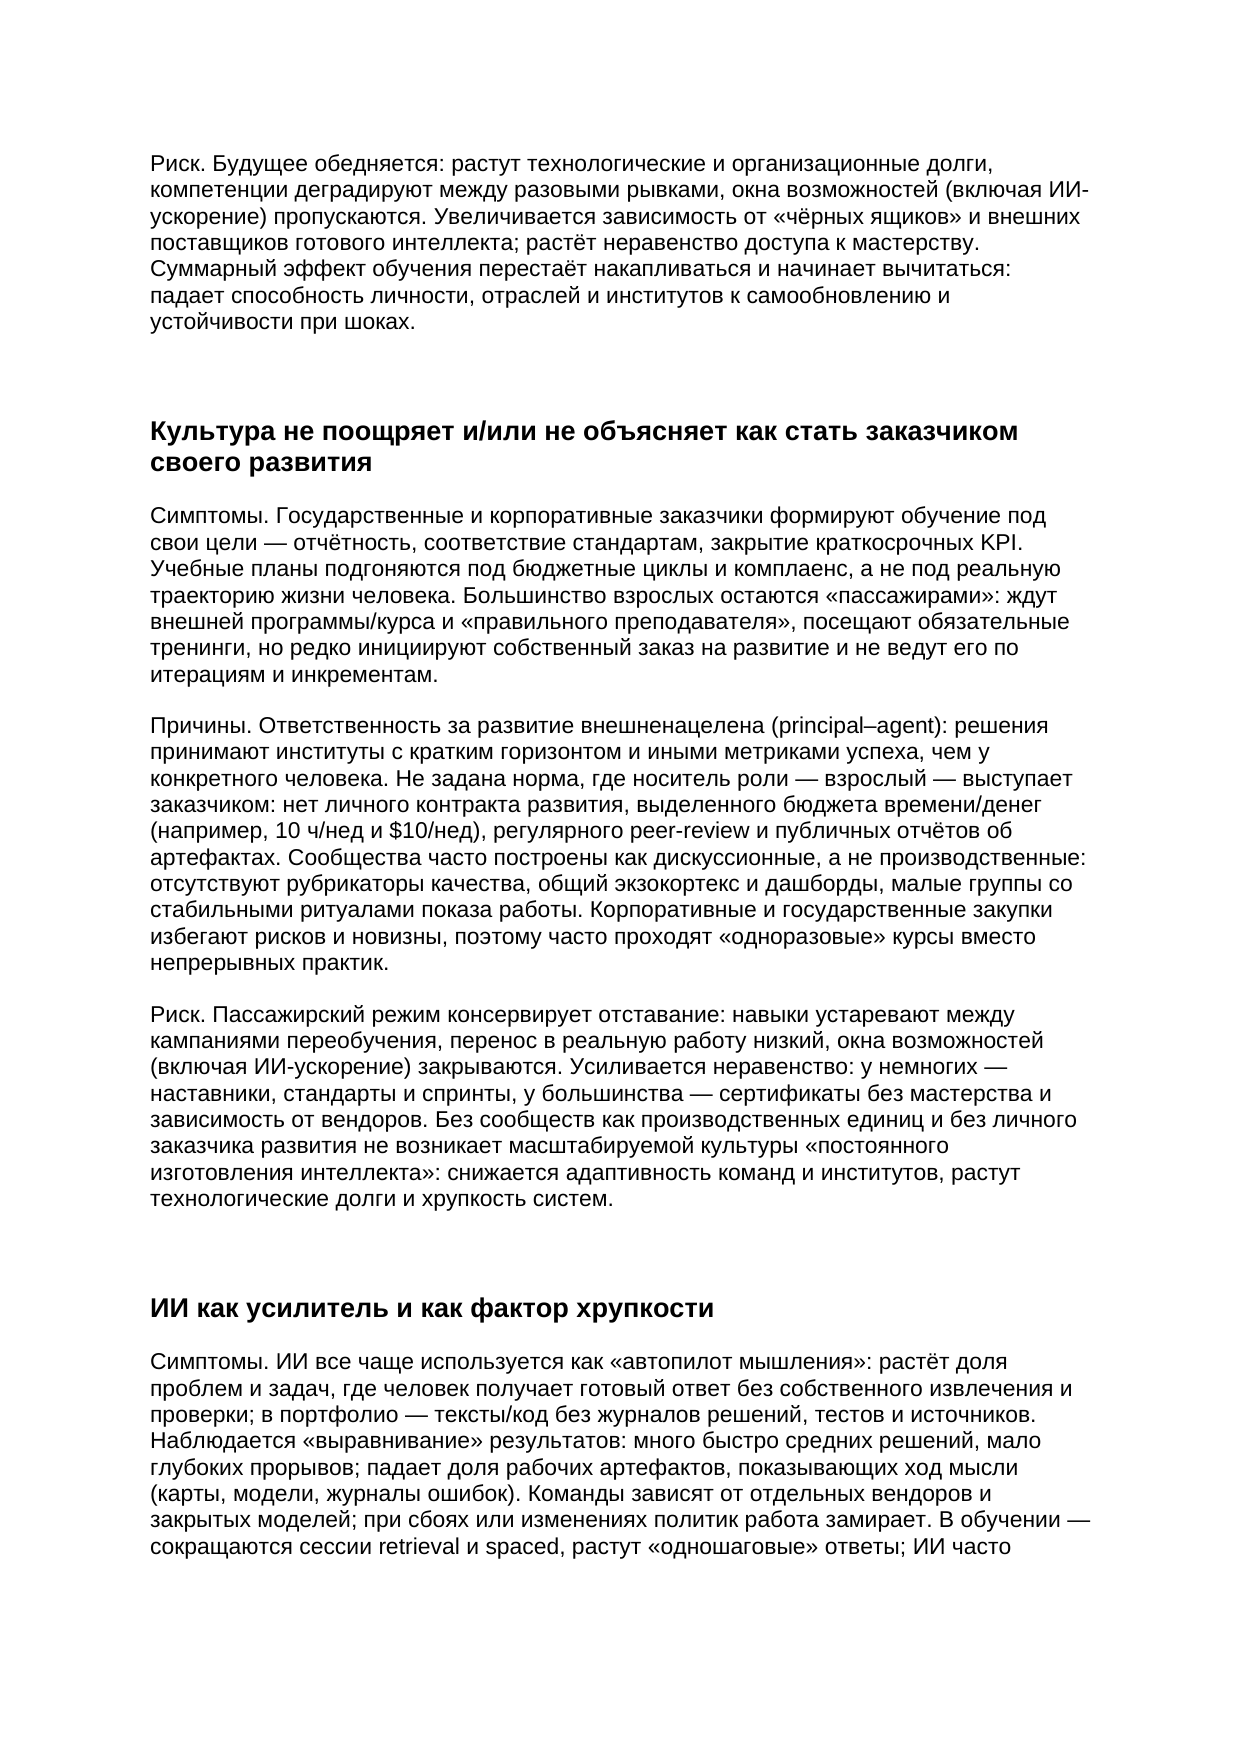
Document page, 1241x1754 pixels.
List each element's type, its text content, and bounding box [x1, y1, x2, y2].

subtitle Культура не поощряет и/или не объясняет как стать заказчиком своего развития [150, 415, 1090, 477]
subtitle ИИ как усилитель и как фактор хрупкости [150, 1292, 1090, 1323]
text Риск. Пассажирский режим консервирует отставание: навыки устаревают между кампаниями переобучения, перенос в реальную работу низкий, окна возможностей (включая ИИ-ускорение) закрываются. Усиливается неравенство: у немногих — наставники, стандарты и спринты, у большинства — сертификаты без мастерства и зависимость от вендоров. Без сообществ как производственных единиц и без личного заказчика развития не возникает масштабируемой культуры «постоянного изготовления интеллекта»: снижается адаптивность команд и институтов, растут технологические долги и хрупкость систем. [150, 1001, 1090, 1211]
text Риск. Будущее обедняется: растут технологические и организационные долги, компетенции деградируют между разовыми рывками, окна возможностей (включая ИИ-ускорение) пропускаются. Увеличивается зависимость от «чёрных ящиков» и внешних поставщиков готового интеллекта; растёт неравенство доступа к мастерству. Суммарный эффект обучения перестаёт накапливаться и начинает вычитаться: падает способность личности, отраслей и институтов к самообновлению и устойчивости при шоках. [150, 150, 1090, 334]
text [150, 1348, 1090, 1559]
text Симптомы. Государственные и корпоративные заказчики формируют обучение под свои цели — отчётность, соответствие стандартам, закрытие краткосрочных KPI. Учебные планы подгоняются под бюджетные циклы и комплаенс, а не под реальную траекторию жизни человека. Большинство взрослых остаются «пассажирами»: ждут внешней программы/курса и «правильного преподавателя», посещают обязательные тренинги, но редко инициируют собственный заказ на развитие и не ведут его по итерациям и инкрементам. [150, 502, 1090, 687]
text Причины. Ответственность за развитие внешненацелена (principal–agent): решения принимают институты с кратким горизонтом и иными метриками успеха, чем у конкретного человека. Не задана норма, где носитель роли — взрослый — выступает заказчиком: нет личного контракта развития, выделенного бюджета времени/денег (например, 10 ч/нед и $10/нед), регулярного peer-review и публичных отчётов об артефактах. Сообщества часто построены как дискуссионные, а не производственные: отсутствуют рубрикаторы качества, общий экзокортекс и дашборды, малые группы со стабильными ритуалами показа работы. Корпоративные и государственные закупки избегают рисков и новизны, поэтому часто проходят «одноразовые» курсы вместо непрерывных практик. [150, 712, 1090, 976]
